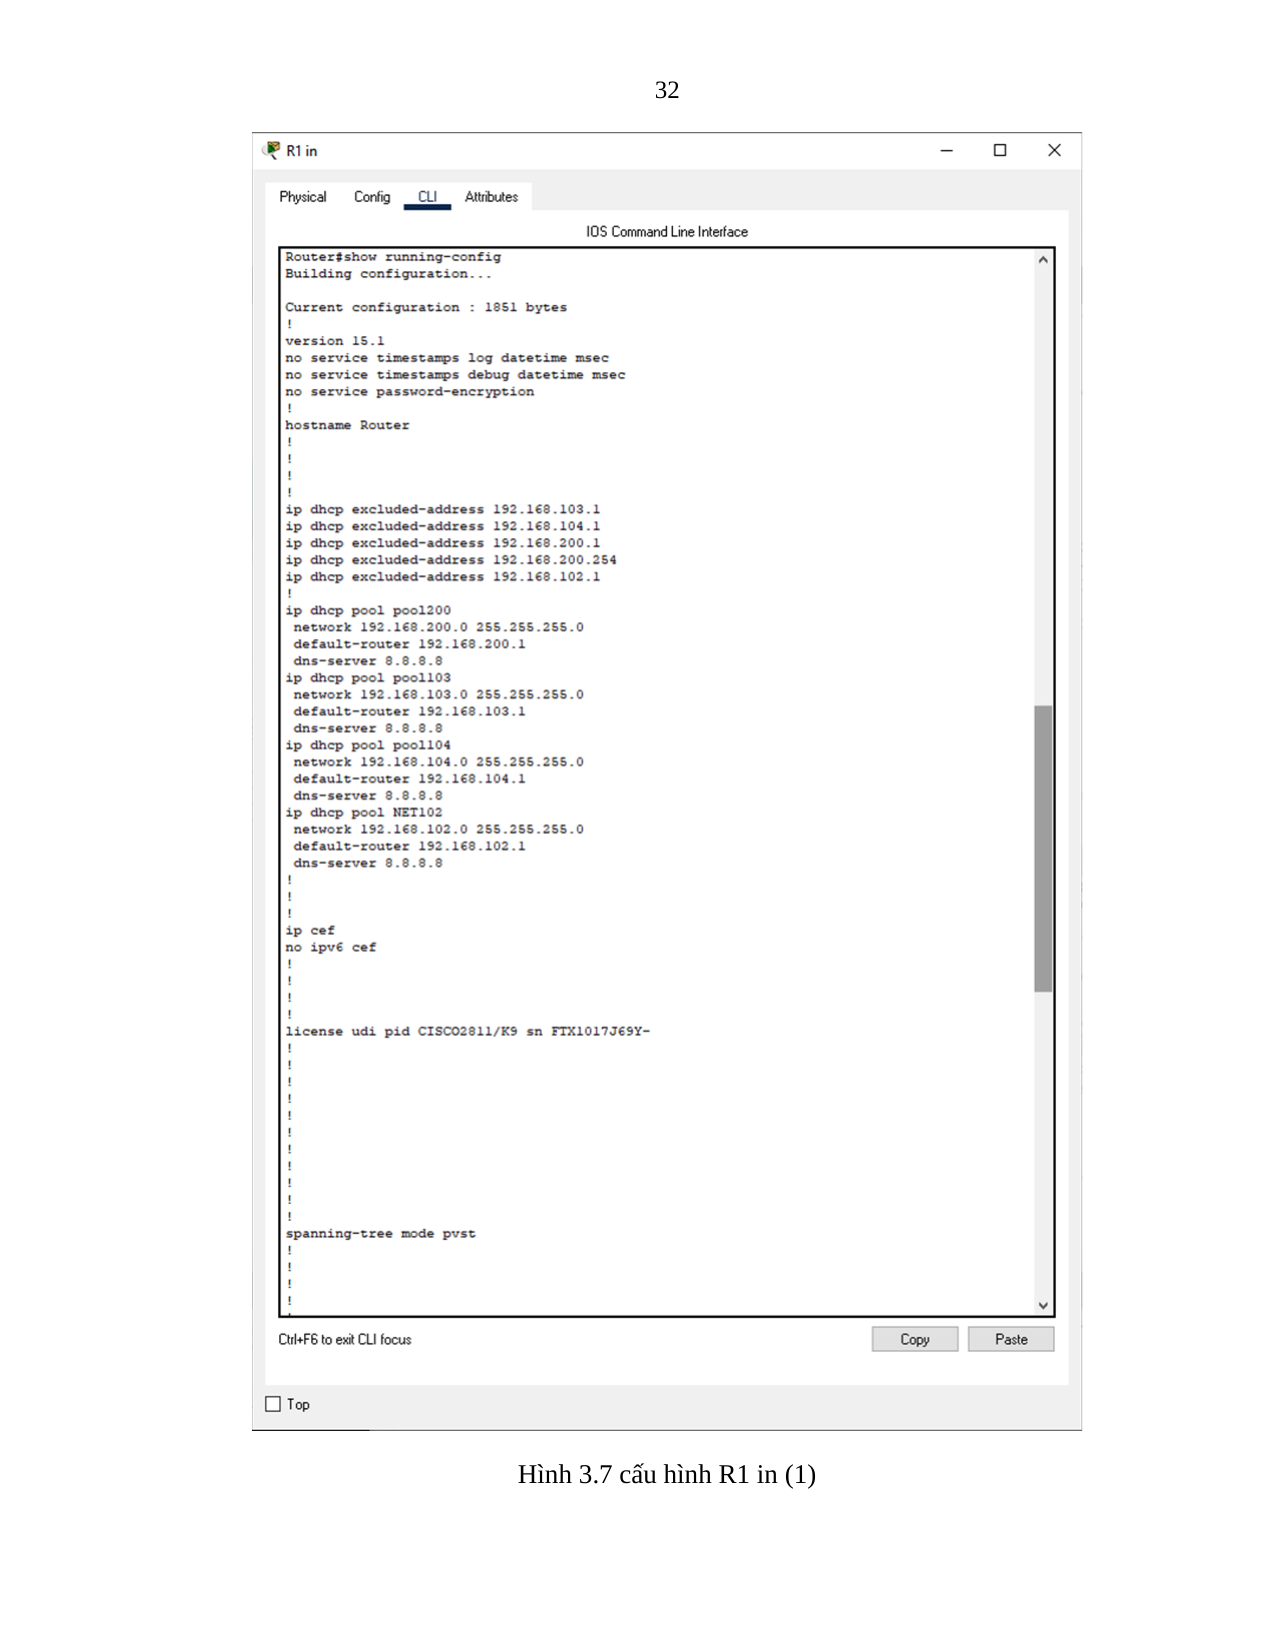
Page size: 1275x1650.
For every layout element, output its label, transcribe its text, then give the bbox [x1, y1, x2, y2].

picture [252, 132, 1083, 1431]
